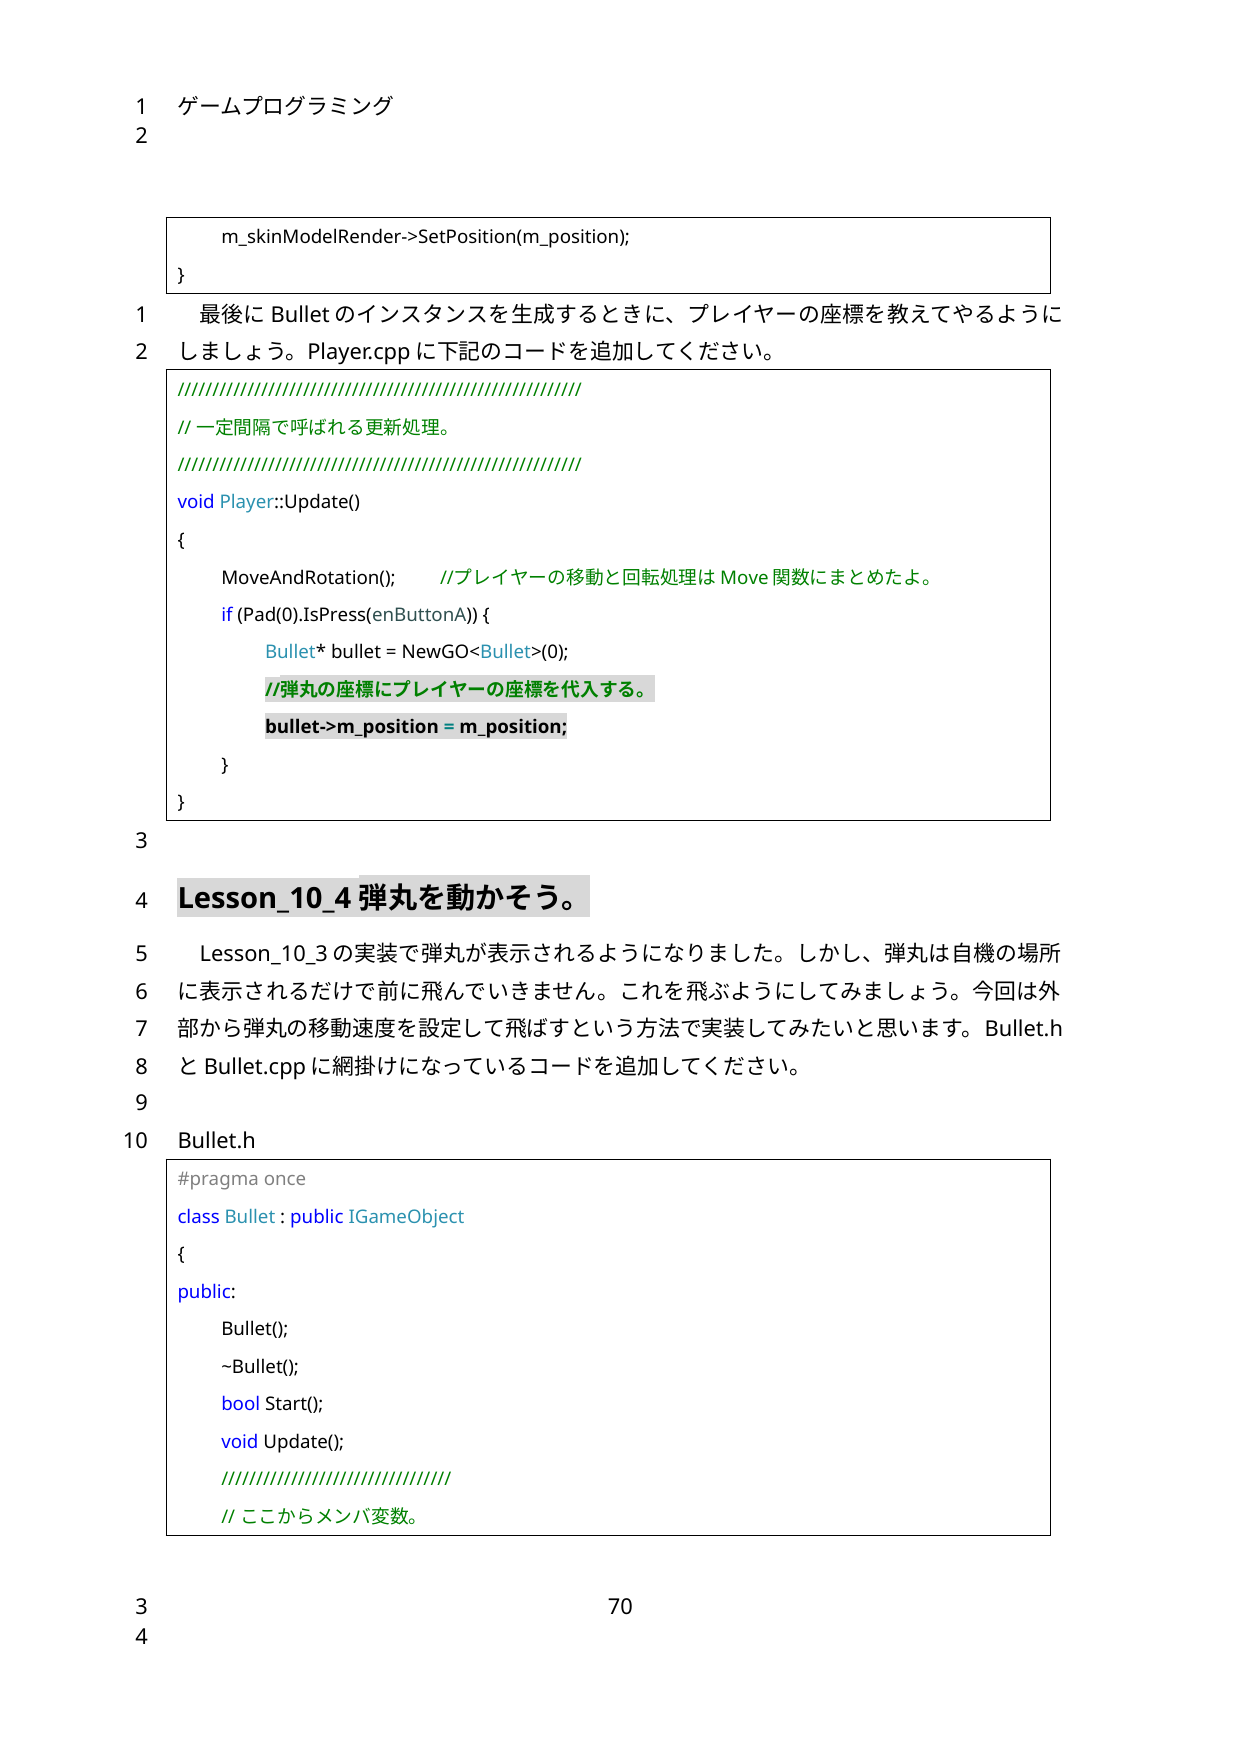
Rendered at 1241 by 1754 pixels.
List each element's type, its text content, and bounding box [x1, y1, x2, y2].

text Lesson_10_3の実装で弾丸が表示されるようになりました。しかし、弾丸は自機の場所に表示されるだけで前に飛んでいきません。これを飛ぶようにしてみましょう。今回は外部から弾丸の移動速度を設定して飛ばすという方法で実装してみたいと思います。Bullet.hとBullet.cppに網掛けになっているコードを追加してください。 [177, 933, 1063, 1083]
subtitle Lesson_10_4 弾丸を動かそう。 [177, 858, 1063, 933]
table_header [167, 1160, 1050, 1534]
table_header ////////////////////////////////////////////////////////// // 一定間隔で呼ばれる更新処理。 ////////////////////////////////////////////////////////// void Player::Update() { MoveAndRotation(); //プレイヤーの移動と回転処理はMove関数にまとめたよ。 if (Pad(0).IsPress(enButtonA)) { Bullet* bullet = NewGO<Bullet>(0); //弾丸の座標にプレイヤーの座標を代入する。 bullet->m_position = m_position; } } [167, 370, 1050, 820]
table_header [167, 218, 1050, 293]
text 最後にBulletのインスタンスを生成するときに、プレイヤーの座標を教えてやるようにしましょう。Player.cppに下記のコードを追加してください。 [177, 294, 1063, 369]
text Bullet.h [177, 1121, 1063, 1158]
